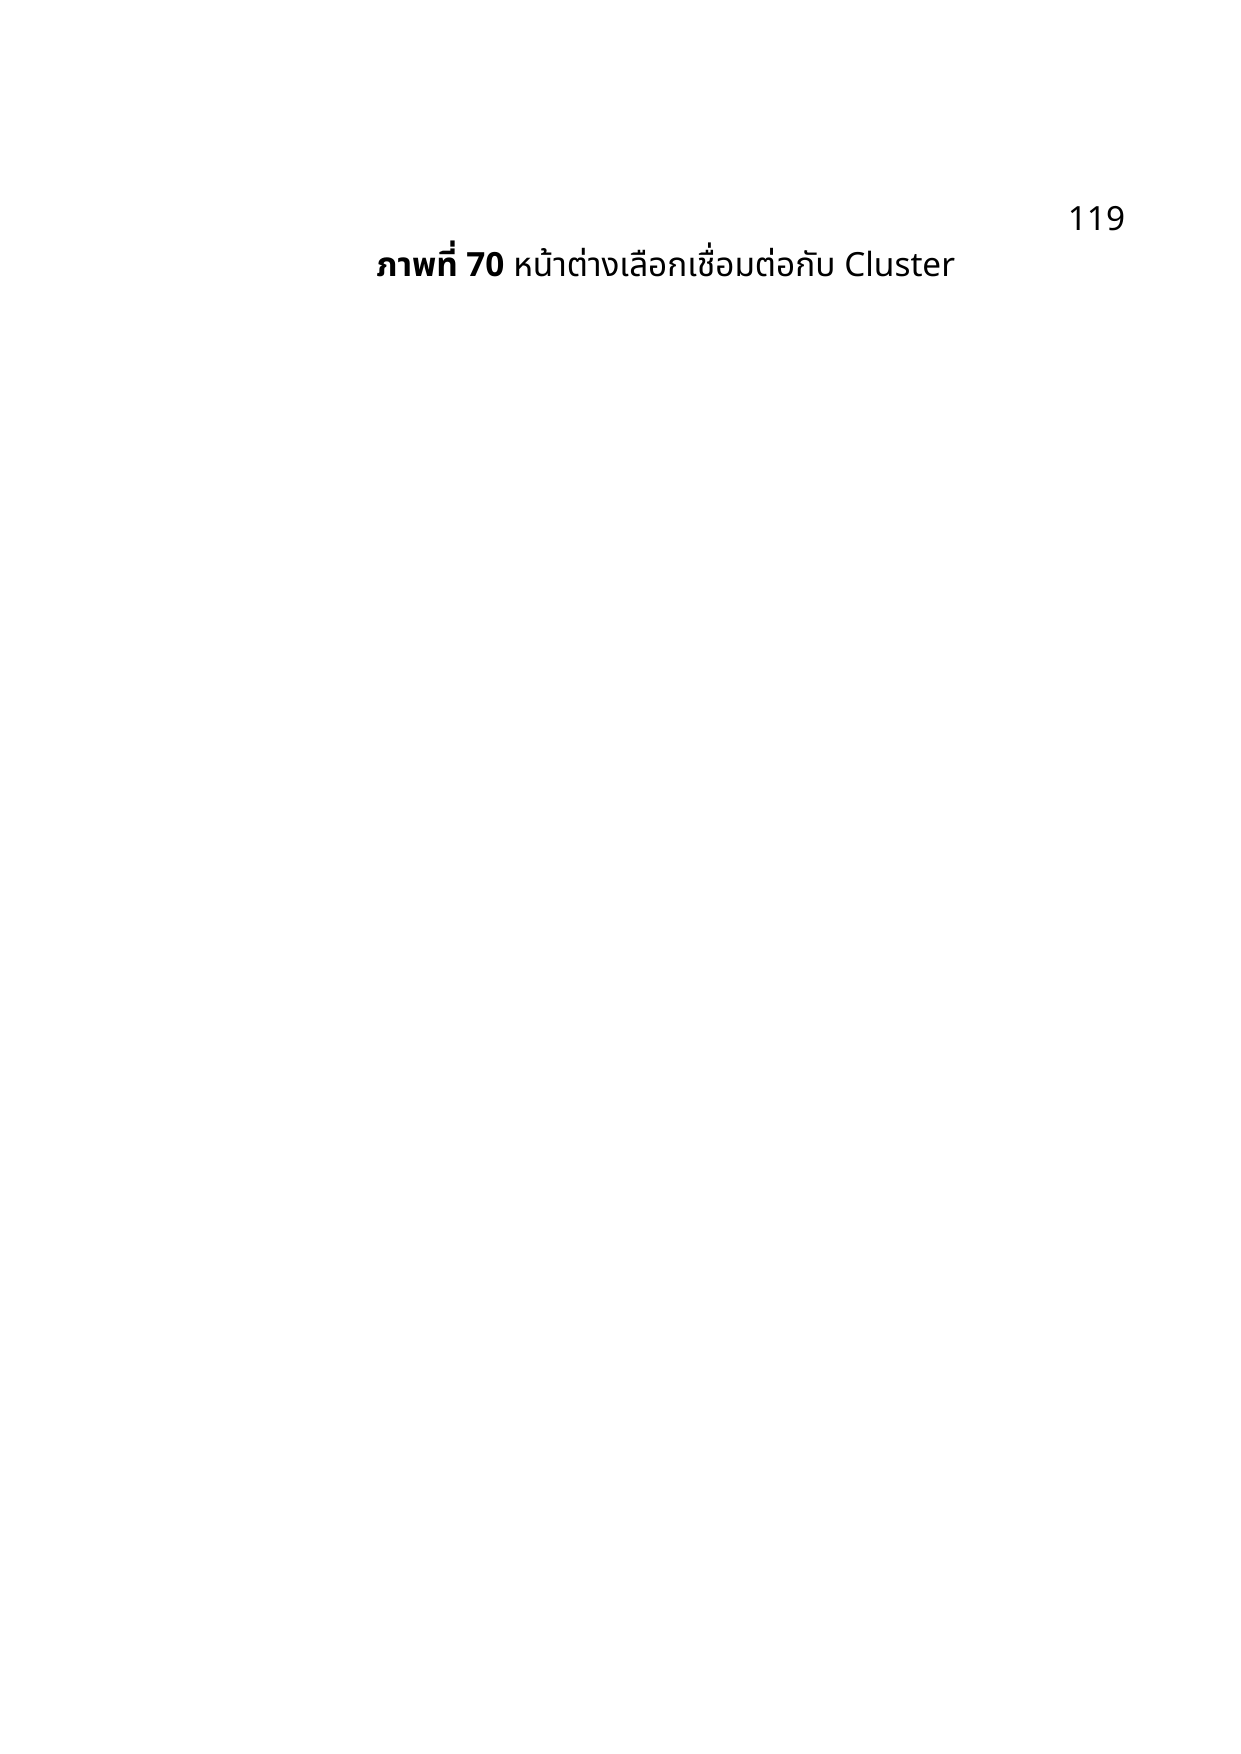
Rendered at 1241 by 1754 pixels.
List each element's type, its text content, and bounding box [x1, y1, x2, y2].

text ภาพที่ 70 หน้าต่างเลือกเชื่อมต่อกับ Cluster [206, 240, 1125, 291]
